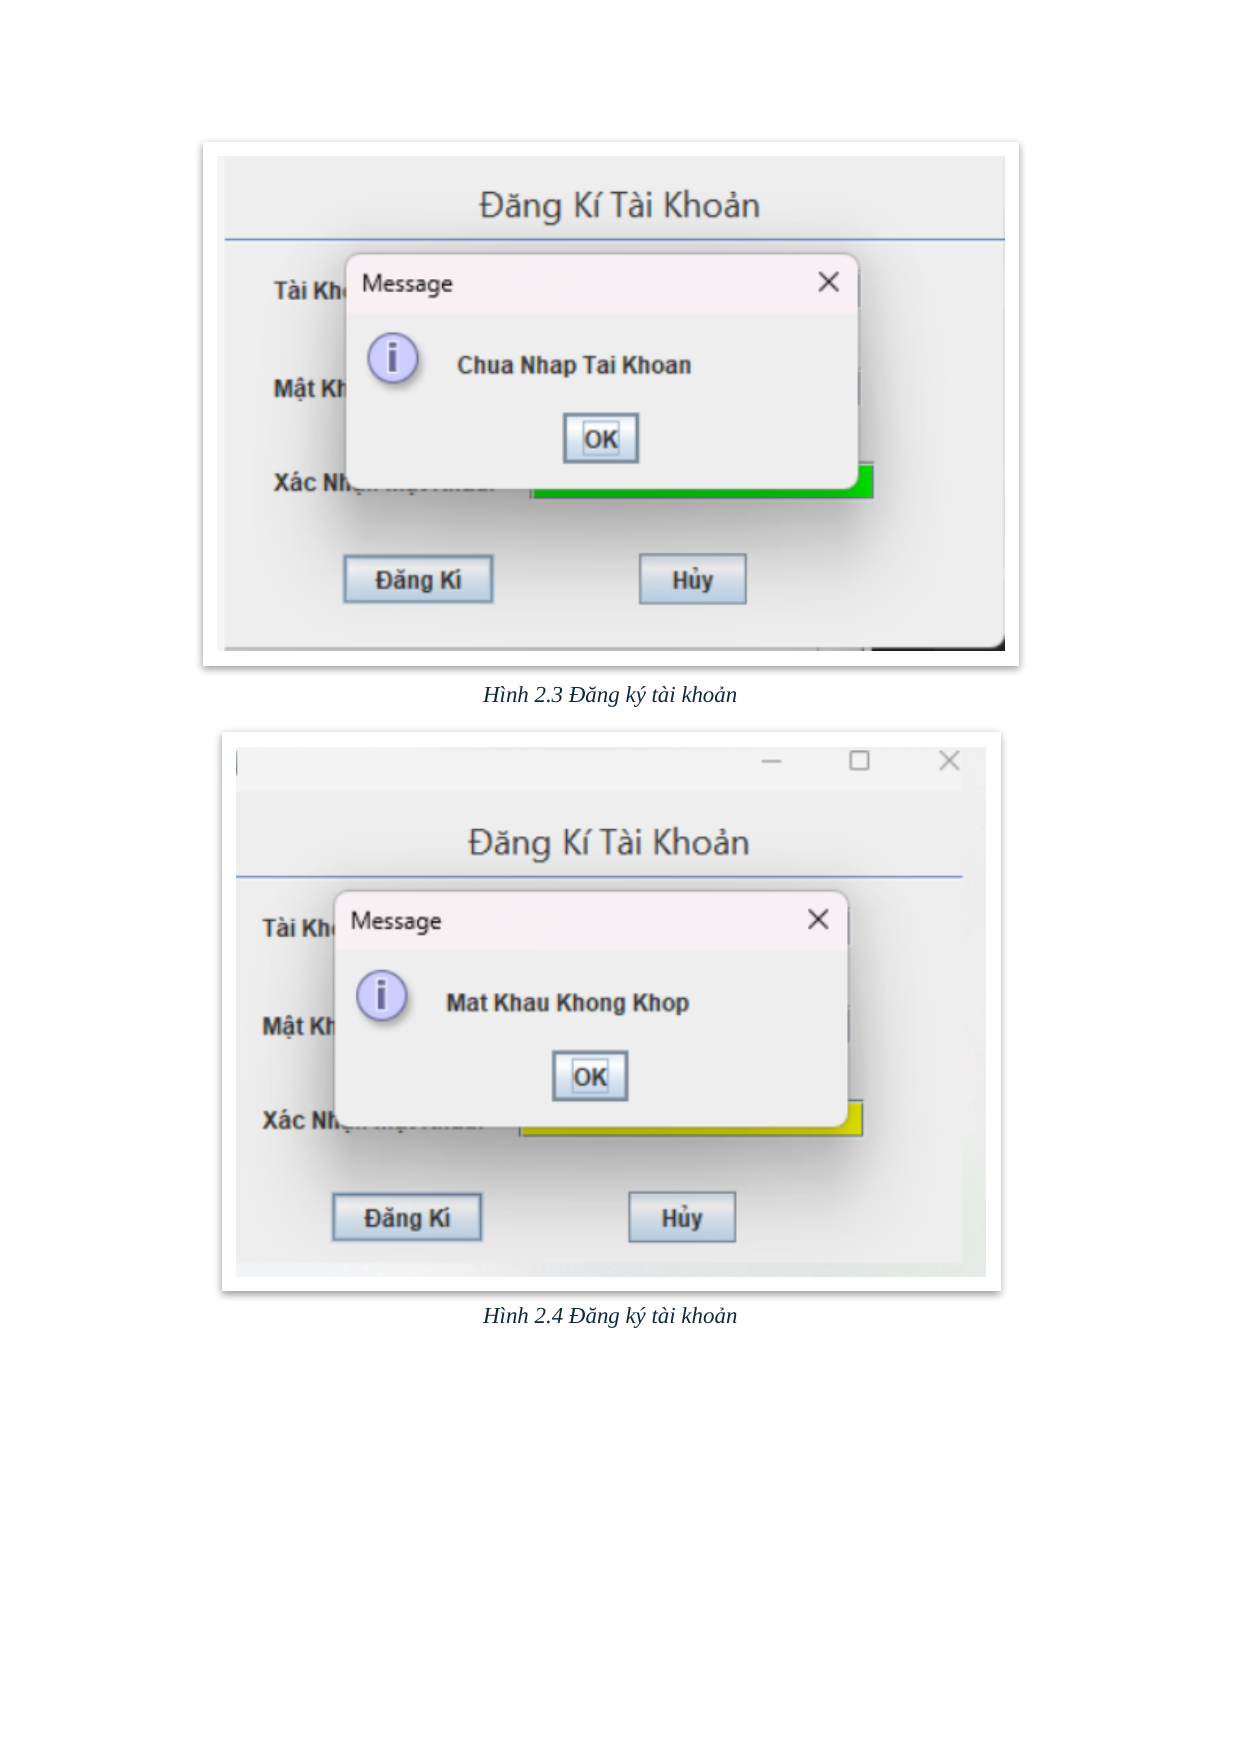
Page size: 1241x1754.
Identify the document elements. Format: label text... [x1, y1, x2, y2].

text Hình 2.3 Đăng ký tài khoản [71, 681, 1152, 707]
text Hình 2.4 Đăng ký tài khoản [71, 1302, 1152, 1329]
picture [236, 747, 986, 1277]
picture [217, 156, 1005, 651]
